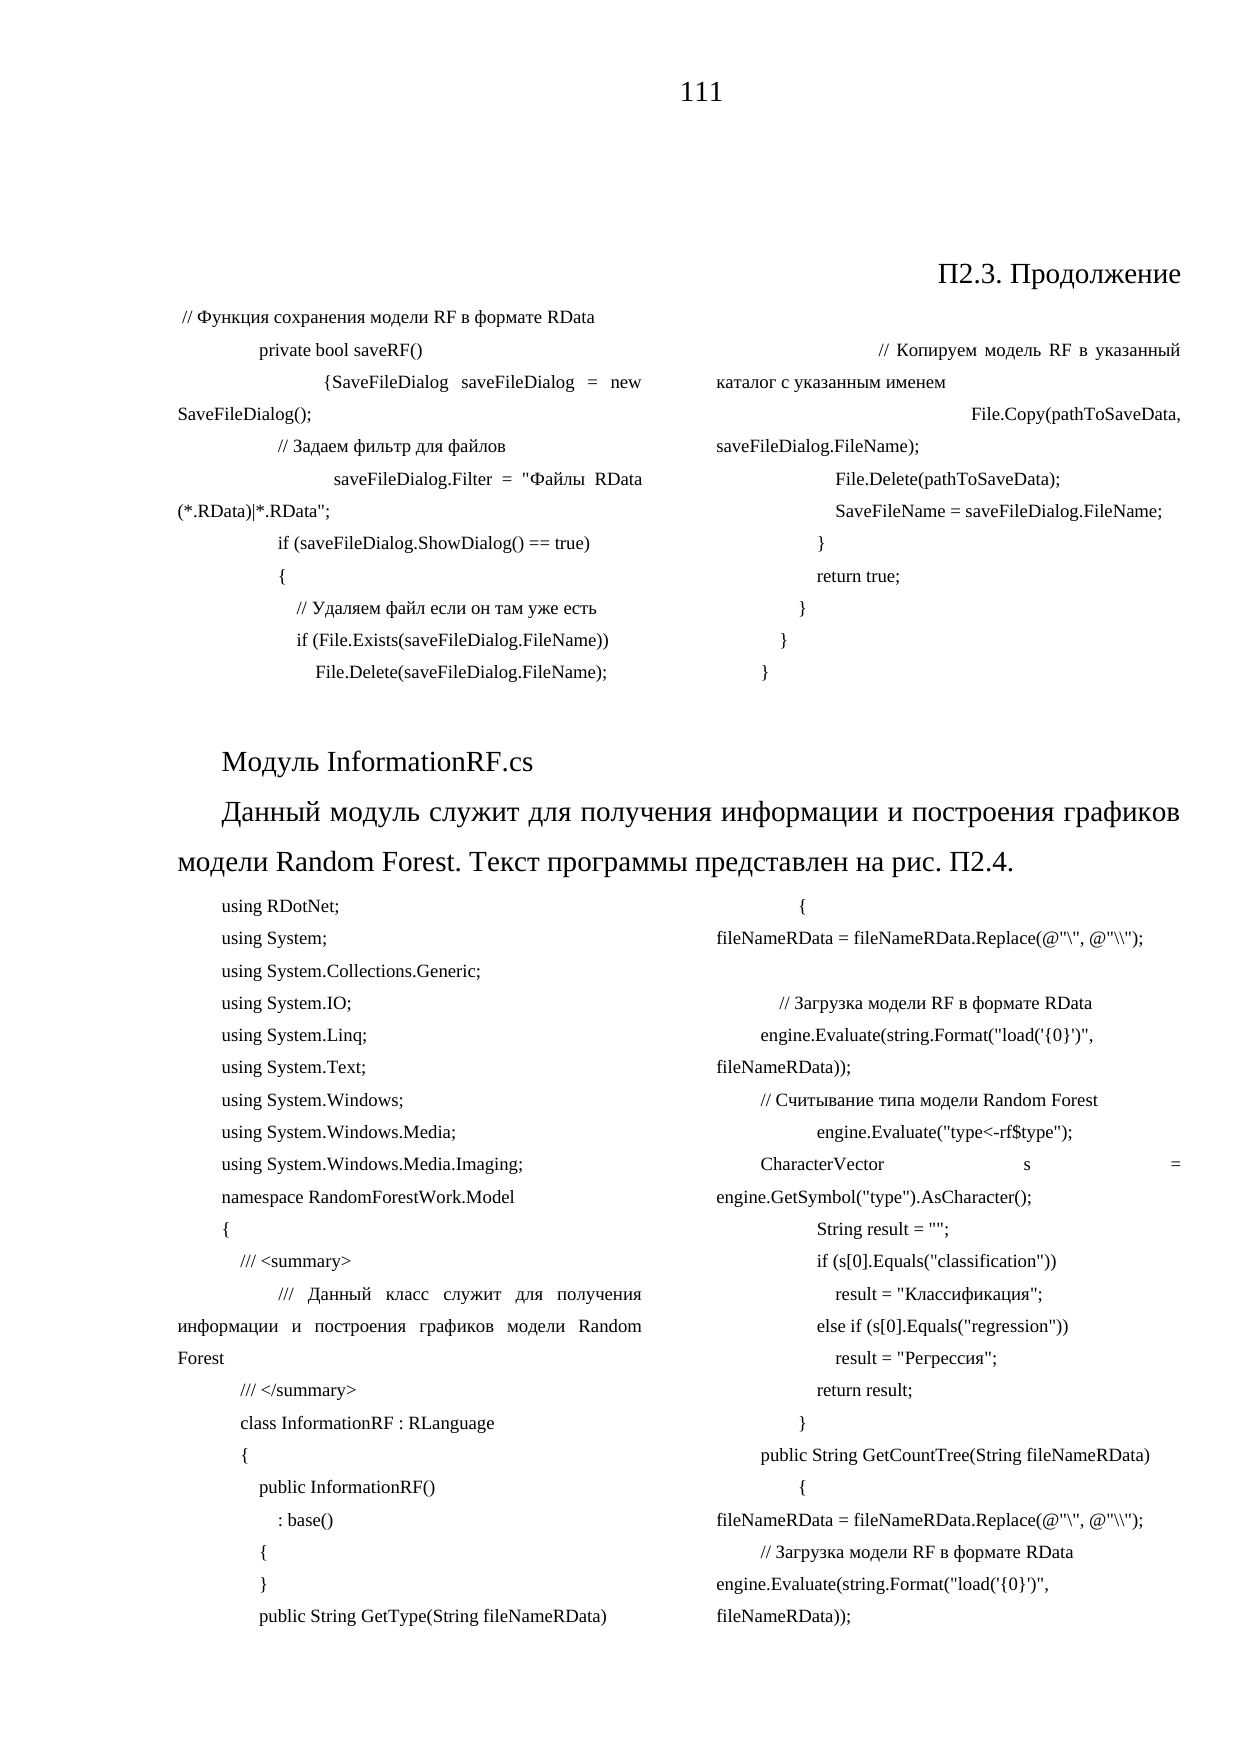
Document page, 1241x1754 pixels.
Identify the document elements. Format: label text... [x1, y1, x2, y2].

text : base() [177, 1508, 642, 1530]
text // Задаем фильтр для файлов [177, 435, 642, 457]
text if (File.Exists(saveFileDialog.FileName)) [177, 629, 642, 651]
text using System.IO; [177, 992, 642, 1013]
text { [716, 895, 1181, 916]
text Модуль InformationRF.cs [177, 744, 1181, 777]
text fileNameRData = fileNameRData.Replace(@"\", @"\\"); [716, 927, 1181, 949]
text CharacterVector s = engine.GetSymbol("type").AsCharacter(); [716, 1153, 1181, 1207]
text } [177, 1573, 642, 1594]
text /// </summary> [177, 1379, 642, 1401]
text result = "Регрессия"; [716, 1347, 1181, 1368]
text using System.Windows.Media; [177, 1121, 642, 1142]
text { [177, 564, 642, 586]
text SaveFileName = saveFileDialog.FileName; [716, 500, 1181, 521]
text using RDotNet; [177, 895, 642, 916]
text { [177, 1541, 642, 1562]
text П2.3. Продолжение [177, 256, 1181, 289]
text if (s[0].Equals("classification")) [716, 1250, 1181, 1272]
text public String GetCountTree(String fileNameRData) [716, 1444, 1181, 1465]
text File.Copy(pathToSaveData, saveFileDialog.FileName); [716, 403, 1181, 457]
text } [716, 1412, 1181, 1433]
text { [177, 1444, 642, 1465]
text // Загрузка модели RF в формате RData [716, 1541, 1181, 1562]
text engine.Evaluate("type<-rf$type"); [716, 1121, 1181, 1142]
text result = "Классификация"; [716, 1282, 1181, 1304]
text return true; [716, 564, 1181, 586]
text Данный модуль служит для получения информации и построения графиков модели Random Forest. Текст программы представлен на рис. П2.4. [177, 794, 1181, 878]
text {SaveFileDialog saveFileDialog = new SaveFileDialog(); [177, 371, 642, 424]
text public String GetType(String fileNameRData) [177, 1605, 642, 1627]
text using System.Collections.Generic; [177, 959, 642, 981]
text // Считывание типа модели Random Forest [716, 1089, 1181, 1110]
text } [716, 597, 1181, 618]
text using System.Text; [177, 1056, 642, 1078]
text // Функция сохранения модели RF в формате RData [177, 306, 642, 328]
text saveFileDialog.Filter = "Файлы RData (*.RData)|*.RData"; [177, 468, 642, 521]
text using System.Linq; [177, 1024, 642, 1046]
text } [716, 629, 1181, 651]
text } [716, 661, 1181, 683]
text private bool saveRF() [177, 338, 642, 360]
text // Копируем модель RF в указанный каталог с указанным именем [716, 338, 1181, 392]
text engine.Evaluate(string.Format("load('{0}')", fileNameRData)); [716, 1573, 1181, 1627]
text /// <summary> [177, 1250, 642, 1272]
text using System.Windows.Media.Imaging; [177, 1153, 642, 1175]
text /// Данный класс служит для получения информации и построения графиков модели Random Forest [177, 1282, 642, 1368]
text } [716, 532, 1181, 554]
text using System.Windows; [177, 1089, 642, 1110]
text { [716, 1476, 1181, 1498]
text // Удаляем файл если он там уже есть [177, 597, 642, 618]
text class InformationRF : RLanguage [177, 1412, 642, 1433]
text else if (s[0].Equals("regression")) [716, 1315, 1181, 1336]
text return result; [716, 1379, 1181, 1401]
text using System; [177, 927, 642, 949]
text String result = ""; [716, 1218, 1181, 1239]
text public InformationRF() [177, 1476, 642, 1498]
text File.Delete(pathToSaveData); [716, 468, 1181, 489]
text // Загрузка модели RF в формате RData [716, 992, 1181, 1013]
text namespace RandomForestWork.Model [177, 1186, 642, 1207]
text if (saveFileDialog.ShowDialog() == true) [177, 532, 642, 554]
text engine.Evaluate(string.Format("load('{0}')", fileNameRData)); [716, 1024, 1181, 1078]
text fileNameRData = fileNameRData.Replace(@"\", @"\\"); [716, 1508, 1181, 1530]
text { [177, 1218, 642, 1239]
text File.Delete(saveFileDialog.FileName); [177, 661, 642, 683]
